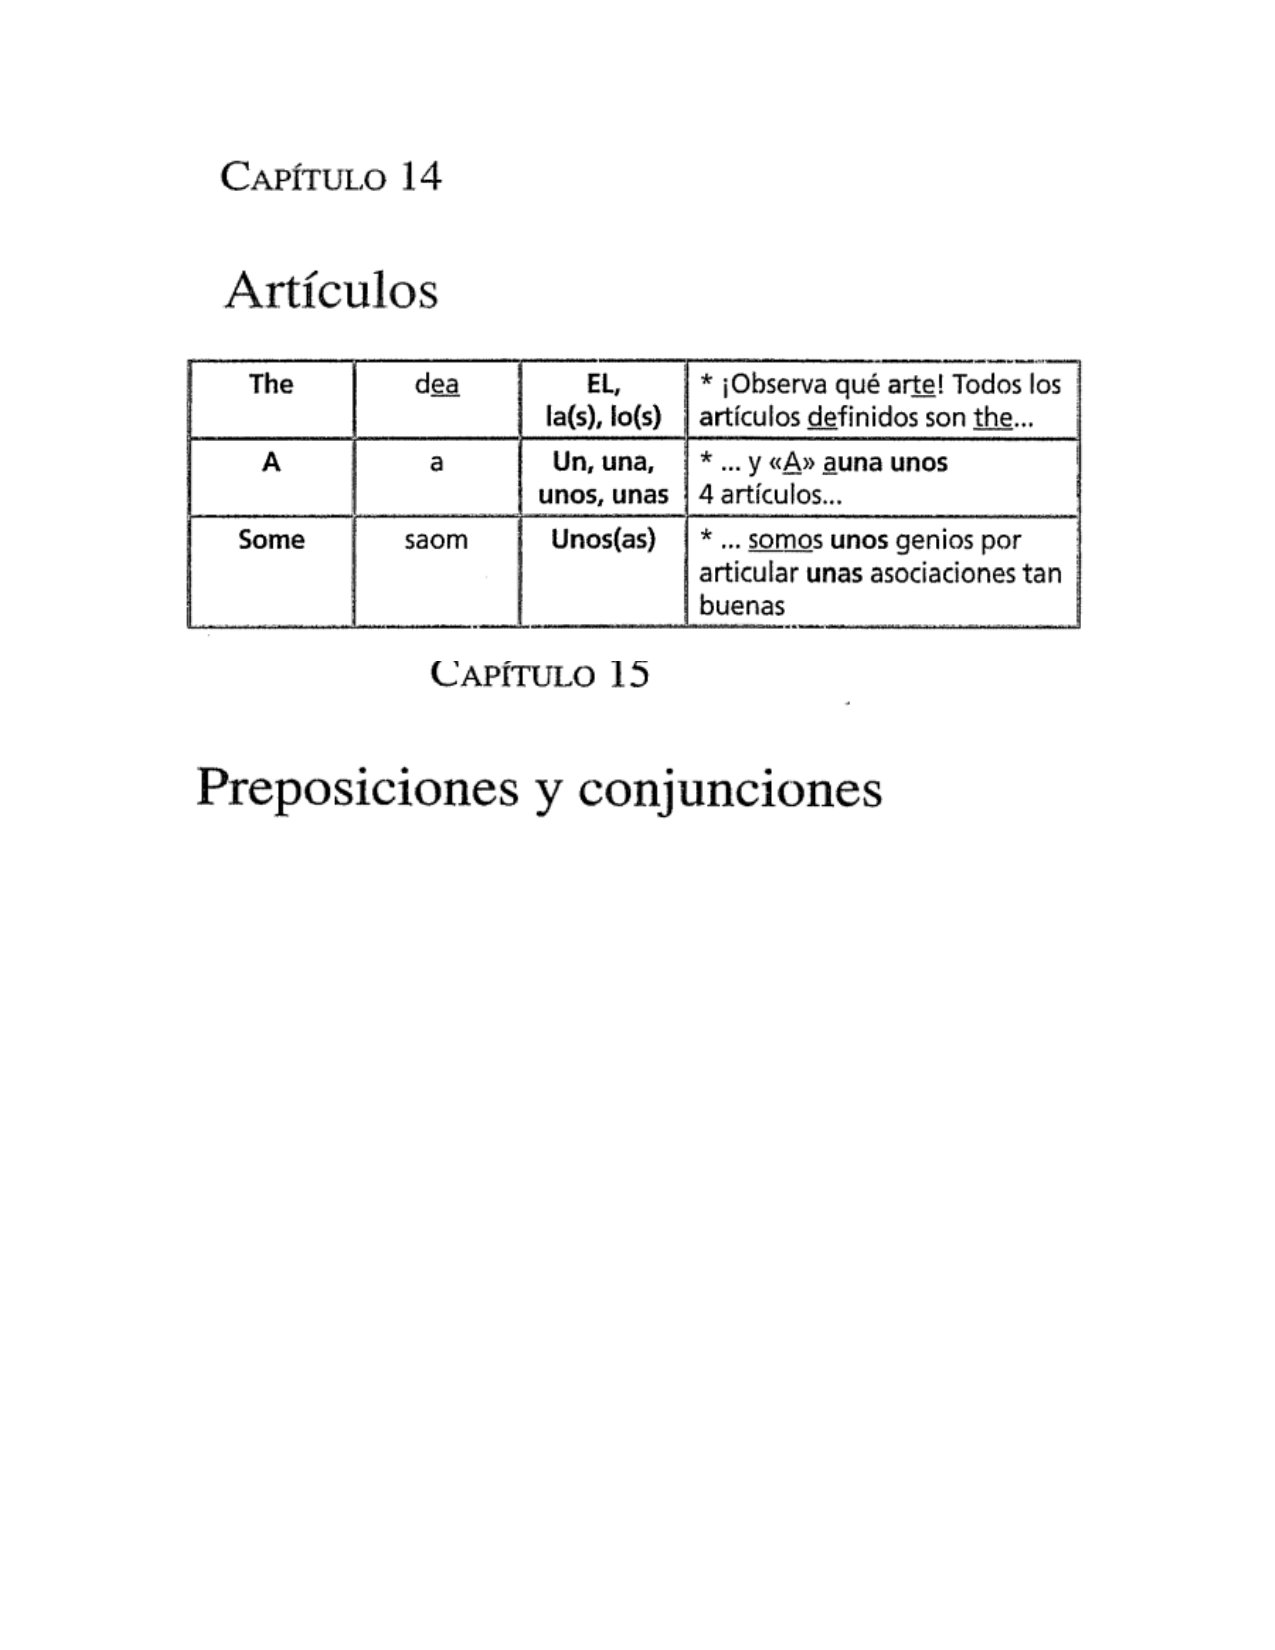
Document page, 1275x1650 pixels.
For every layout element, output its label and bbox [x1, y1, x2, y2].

picture [177, 347, 1098, 643]
picture [177, 147, 468, 329]
picture [177, 661, 885, 830]
